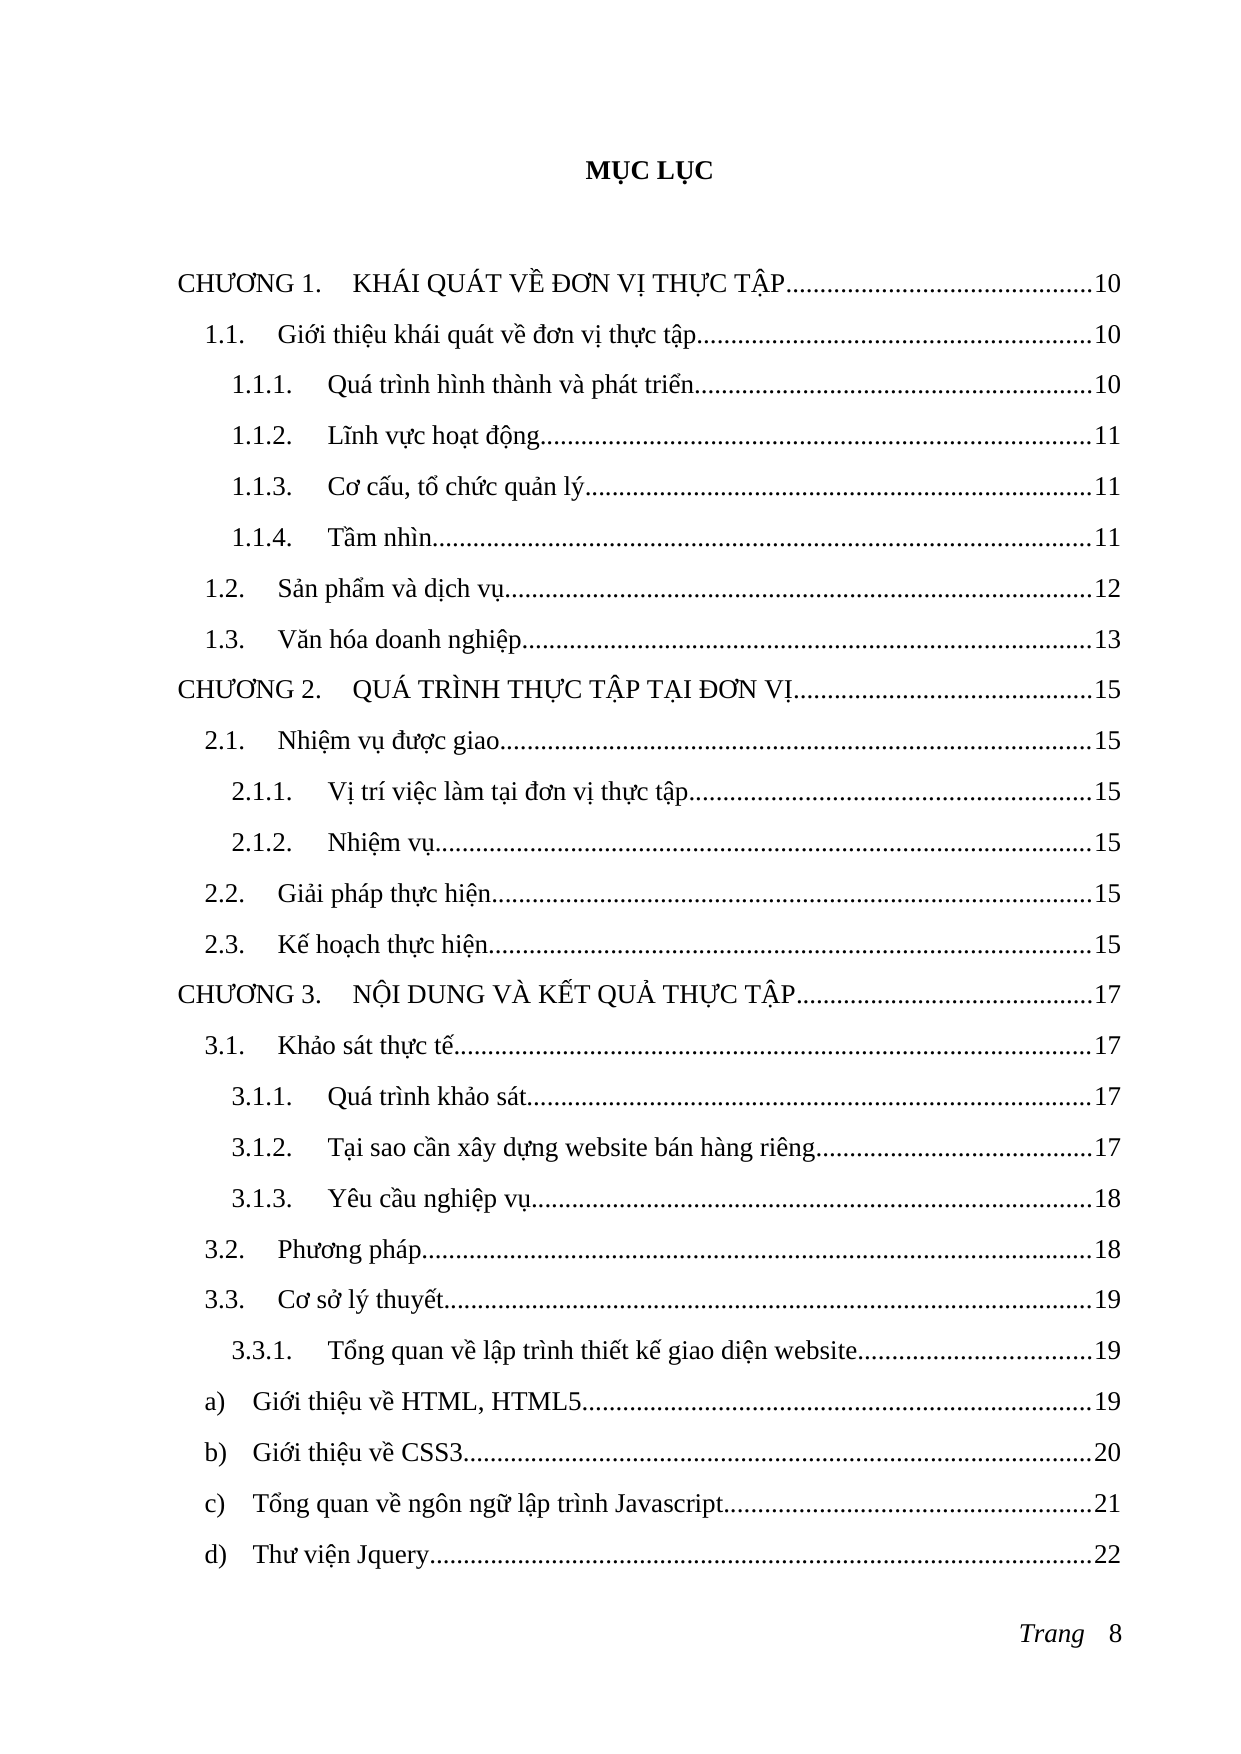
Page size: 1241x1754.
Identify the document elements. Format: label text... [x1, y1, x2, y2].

text MỤC LỤC [177, 154, 1122, 185]
